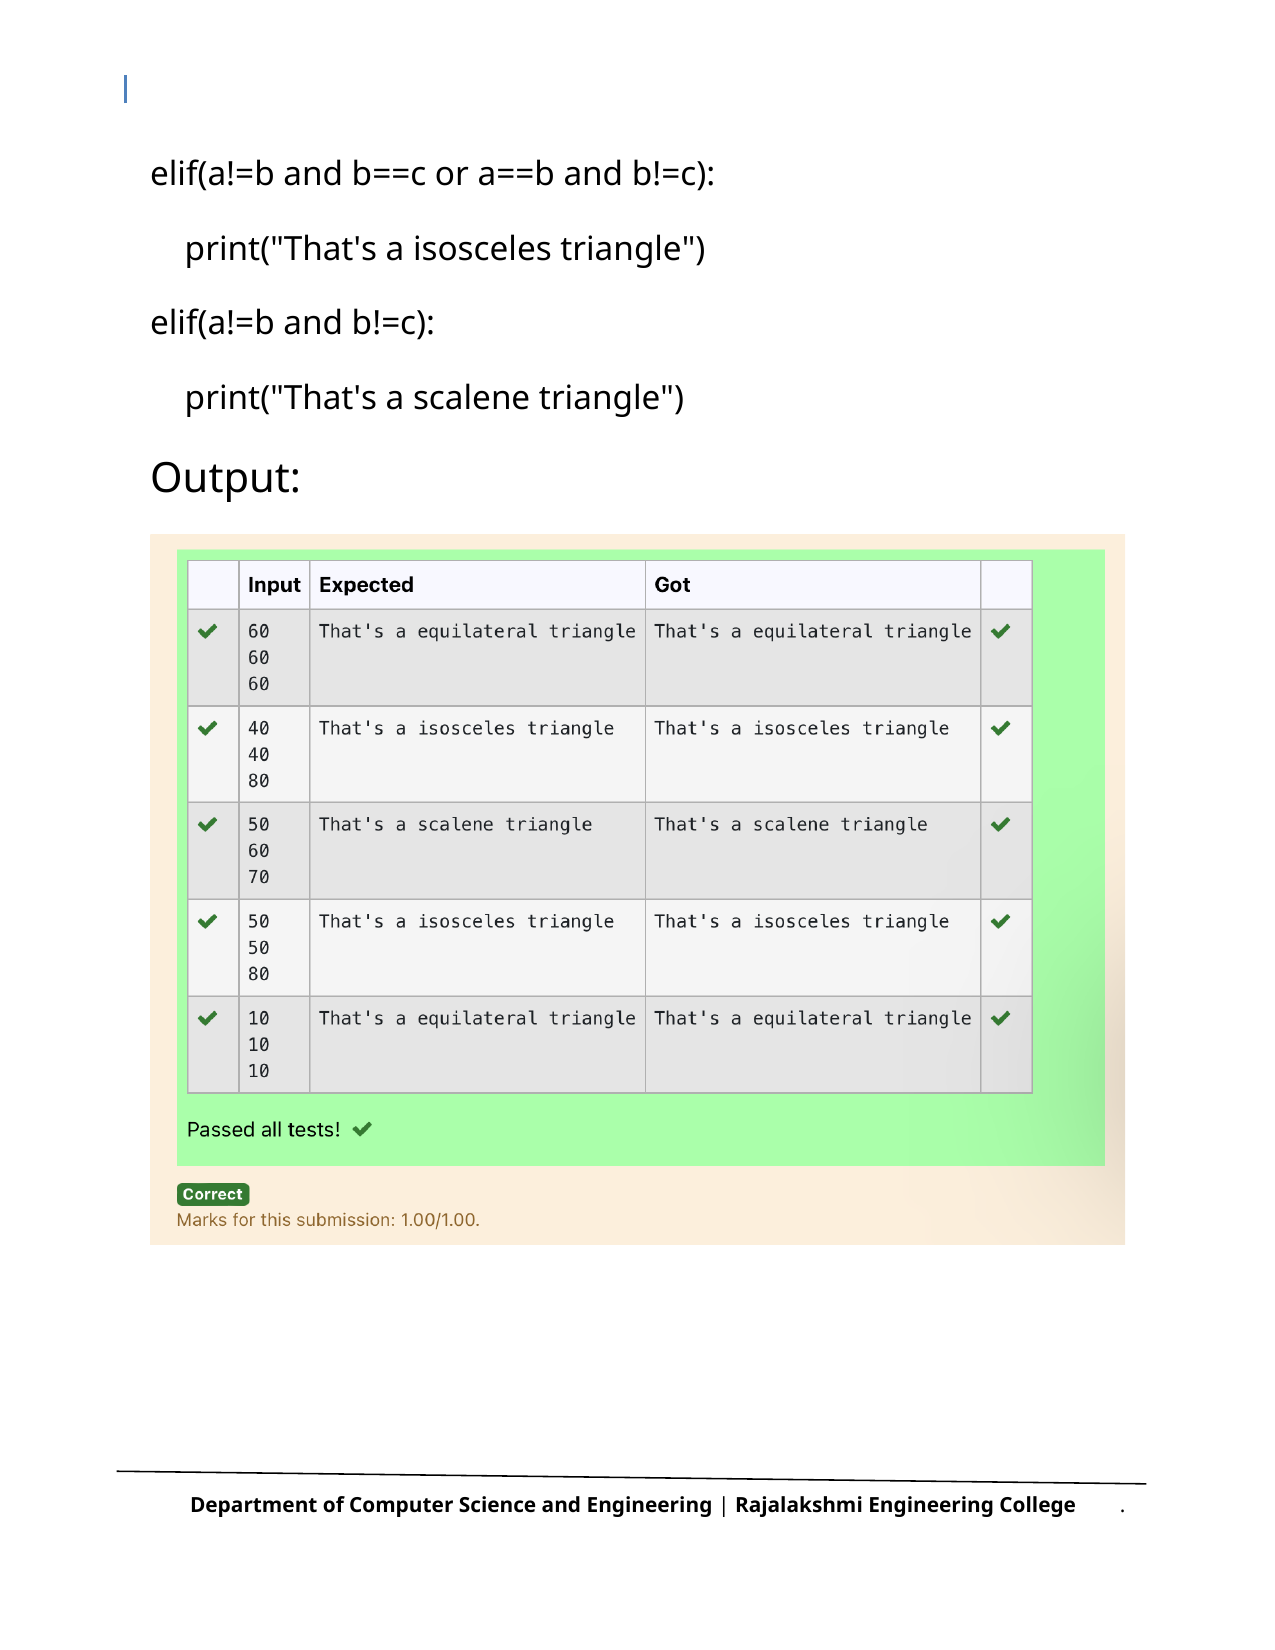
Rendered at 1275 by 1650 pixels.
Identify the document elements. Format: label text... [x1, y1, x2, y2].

text print("That's a isosceles triangle") [150, 224, 1125, 270]
text Output: [150, 448, 1125, 505]
text elif(a!=b and b==c or a==b and b!=c): [150, 150, 1125, 195]
text print("That's a scalene triangle") [150, 374, 1125, 419]
text elif(a!=b and b!=c): [150, 299, 1125, 344]
picture [150, 534, 1125, 1245]
